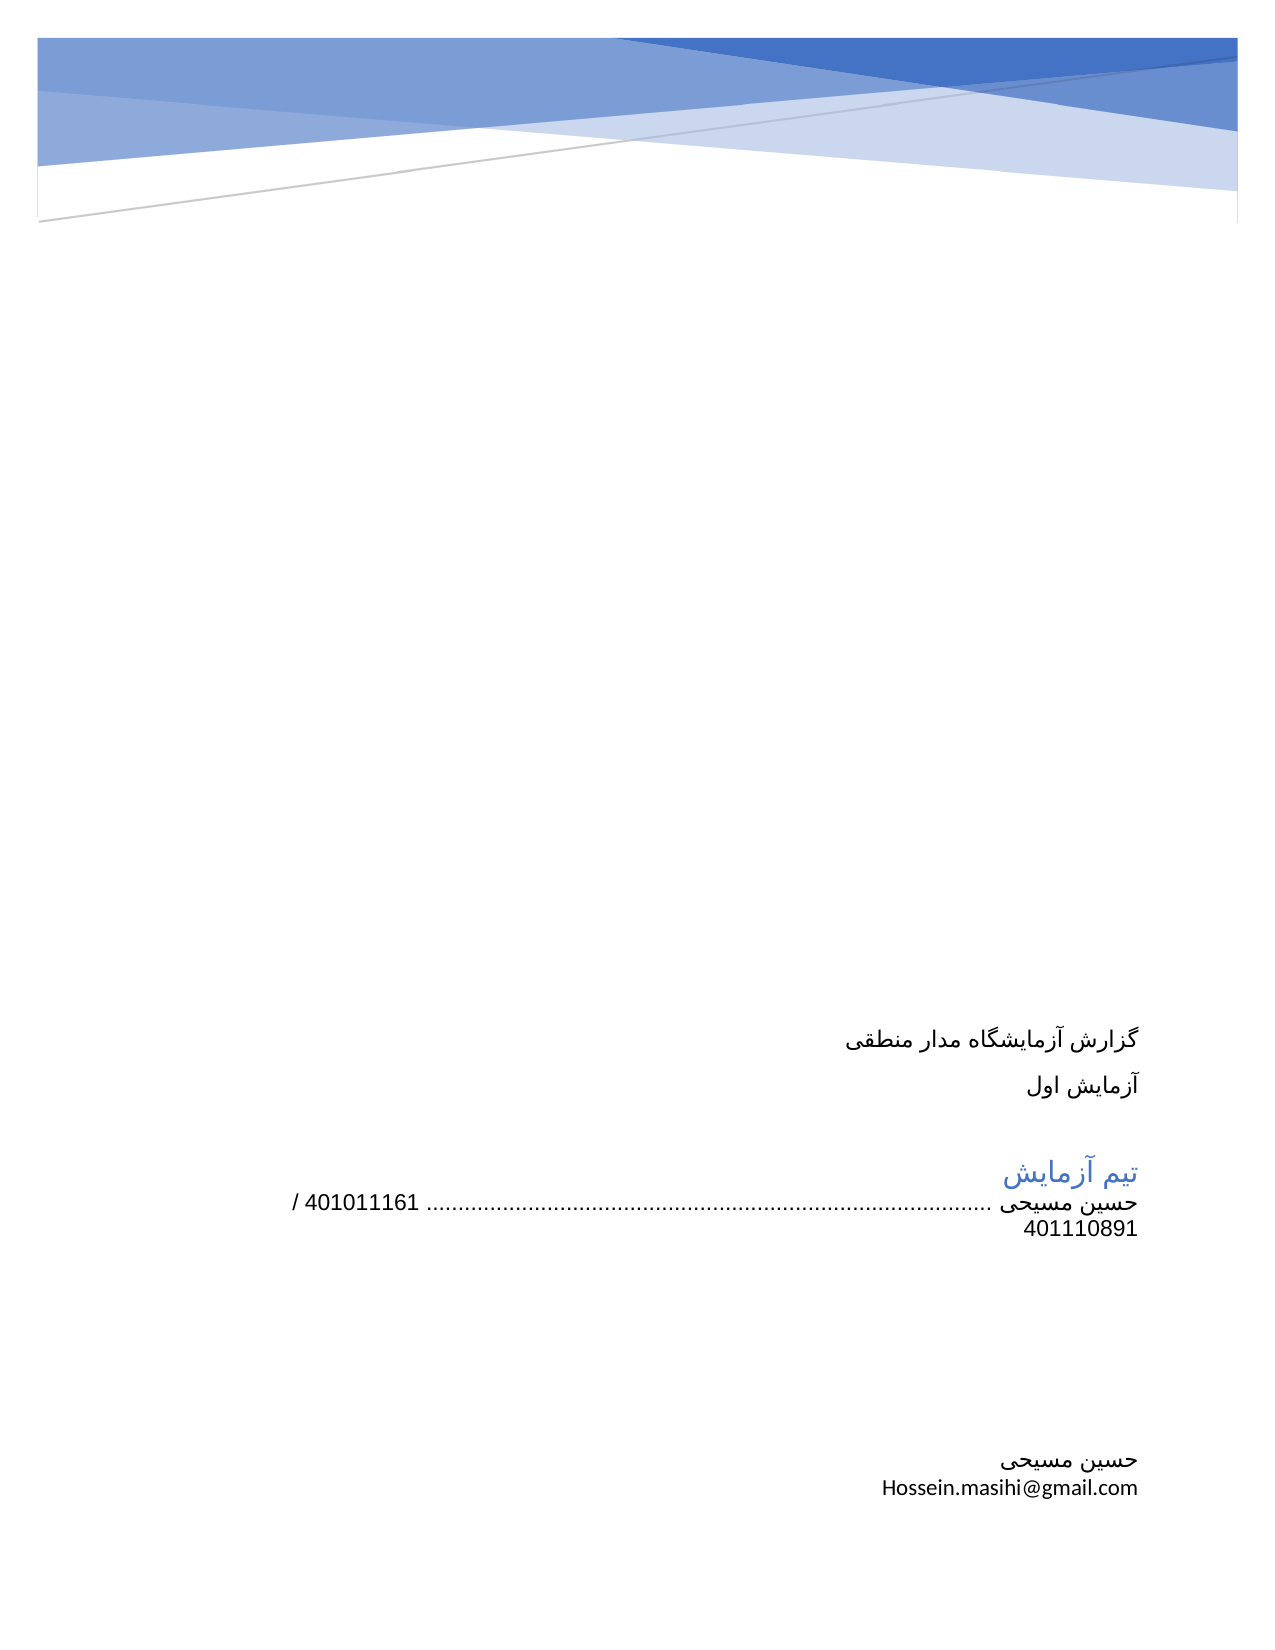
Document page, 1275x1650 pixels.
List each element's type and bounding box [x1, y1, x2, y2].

picture [37, 37, 1238, 238]
